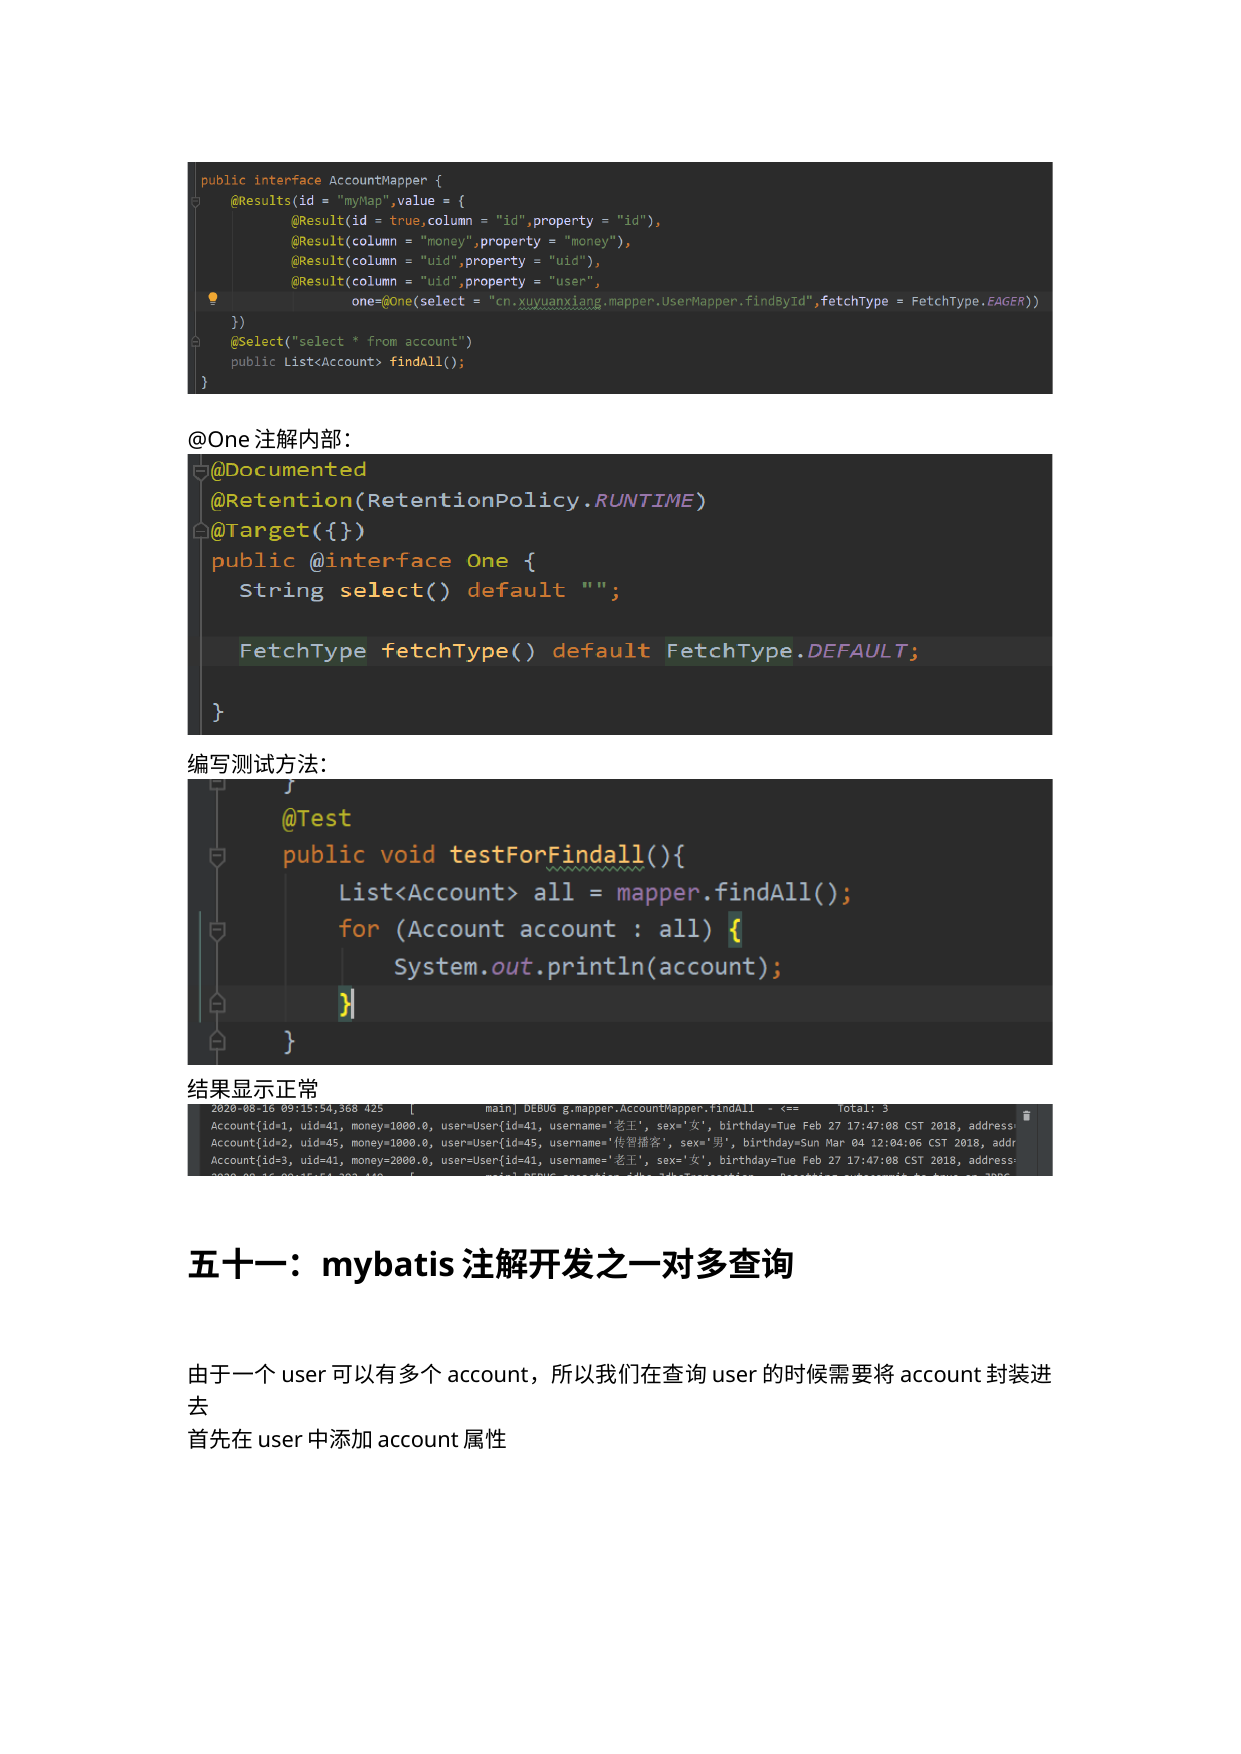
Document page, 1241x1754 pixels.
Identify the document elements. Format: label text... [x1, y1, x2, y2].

text @One注解内部： [187, 422, 1053, 454]
text 结果显示正常 [187, 1072, 1053, 1104]
text 编写测试方法： [187, 747, 1053, 779]
text 由于一个user可以有多个account，所以我们在查询user的时候需要将account封装进去 [187, 1356, 1053, 1421]
picture [187, 779, 1053, 1065]
picture [187, 454, 1053, 735]
picture [187, 162, 1053, 394]
subtitle 五十一：mybatis注解开发之一对多查询 [187, 1229, 1053, 1294]
text 首先在user中添加account属性 [187, 1421, 1053, 1454]
picture [187, 1104, 1053, 1176]
